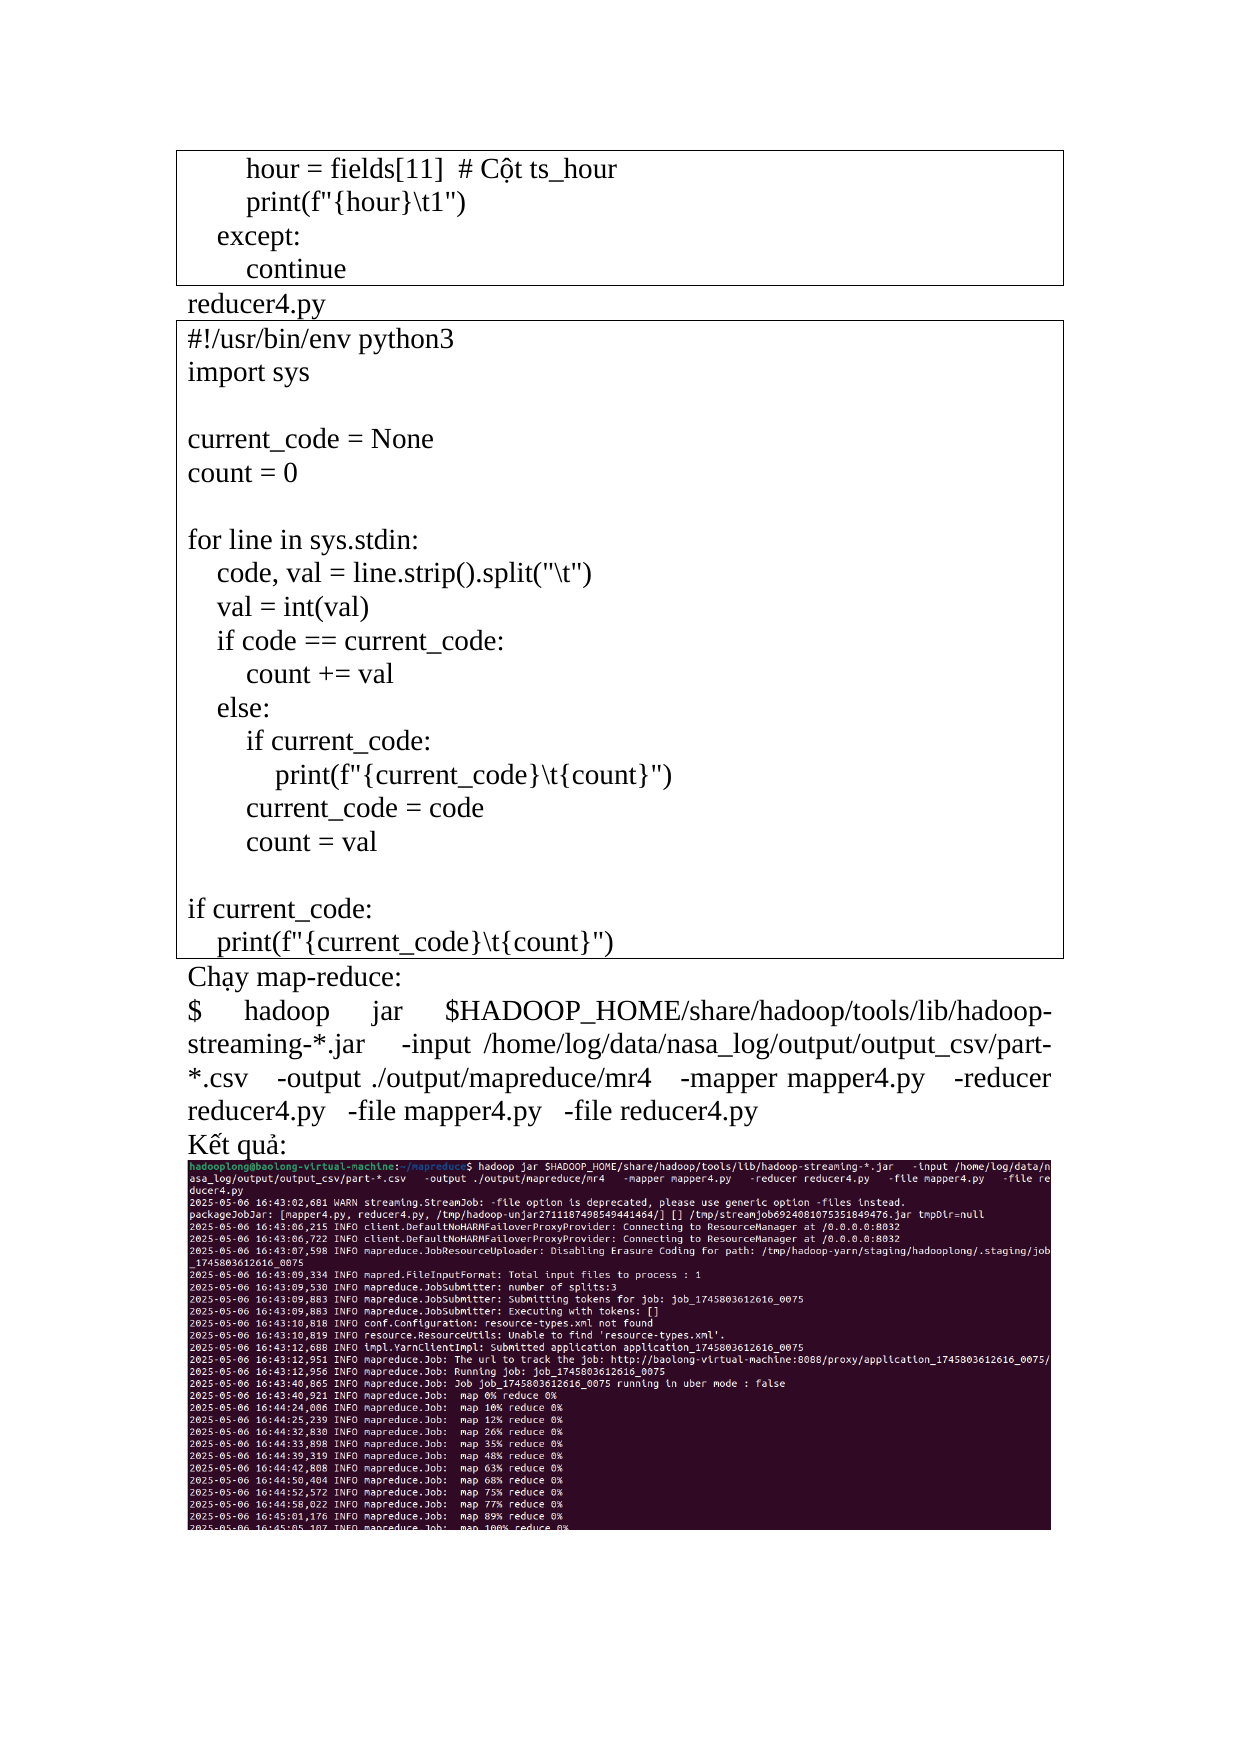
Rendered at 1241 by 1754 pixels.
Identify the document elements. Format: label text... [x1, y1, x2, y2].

list Chạy map-reduce: [187, 959, 1053, 993]
list reducer4.py [187, 286, 1053, 320]
list $ hadoop jar $HADOOP_HOME/share/hadoop/tools/lib/hadoop-streaming-*.jar -input /home/log/data/nasa_log/output/output_csv/part-*.csv -output ./output/mapreduce/mr4 -mapper mapper4.py -reducer reducer4.py -file mapper4.py -file reducer4.py [187, 993, 1053, 1127]
picture [187, 1160, 1051, 1530]
list Kết quả: [187, 1127, 1053, 1160]
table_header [177, 151, 1063, 285]
table_header #!/usr/bin/env python3 import sys current_code = None count = 0 for line in sys.stdin: code, val = line.strip().split("\t") val = int(val) if code == current_code: count += val else: if current_code: print(f"{current_code}\t{count}") current_code = code count = val if current_code: print(f"{current_code}\t{count}") [177, 321, 1063, 958]
